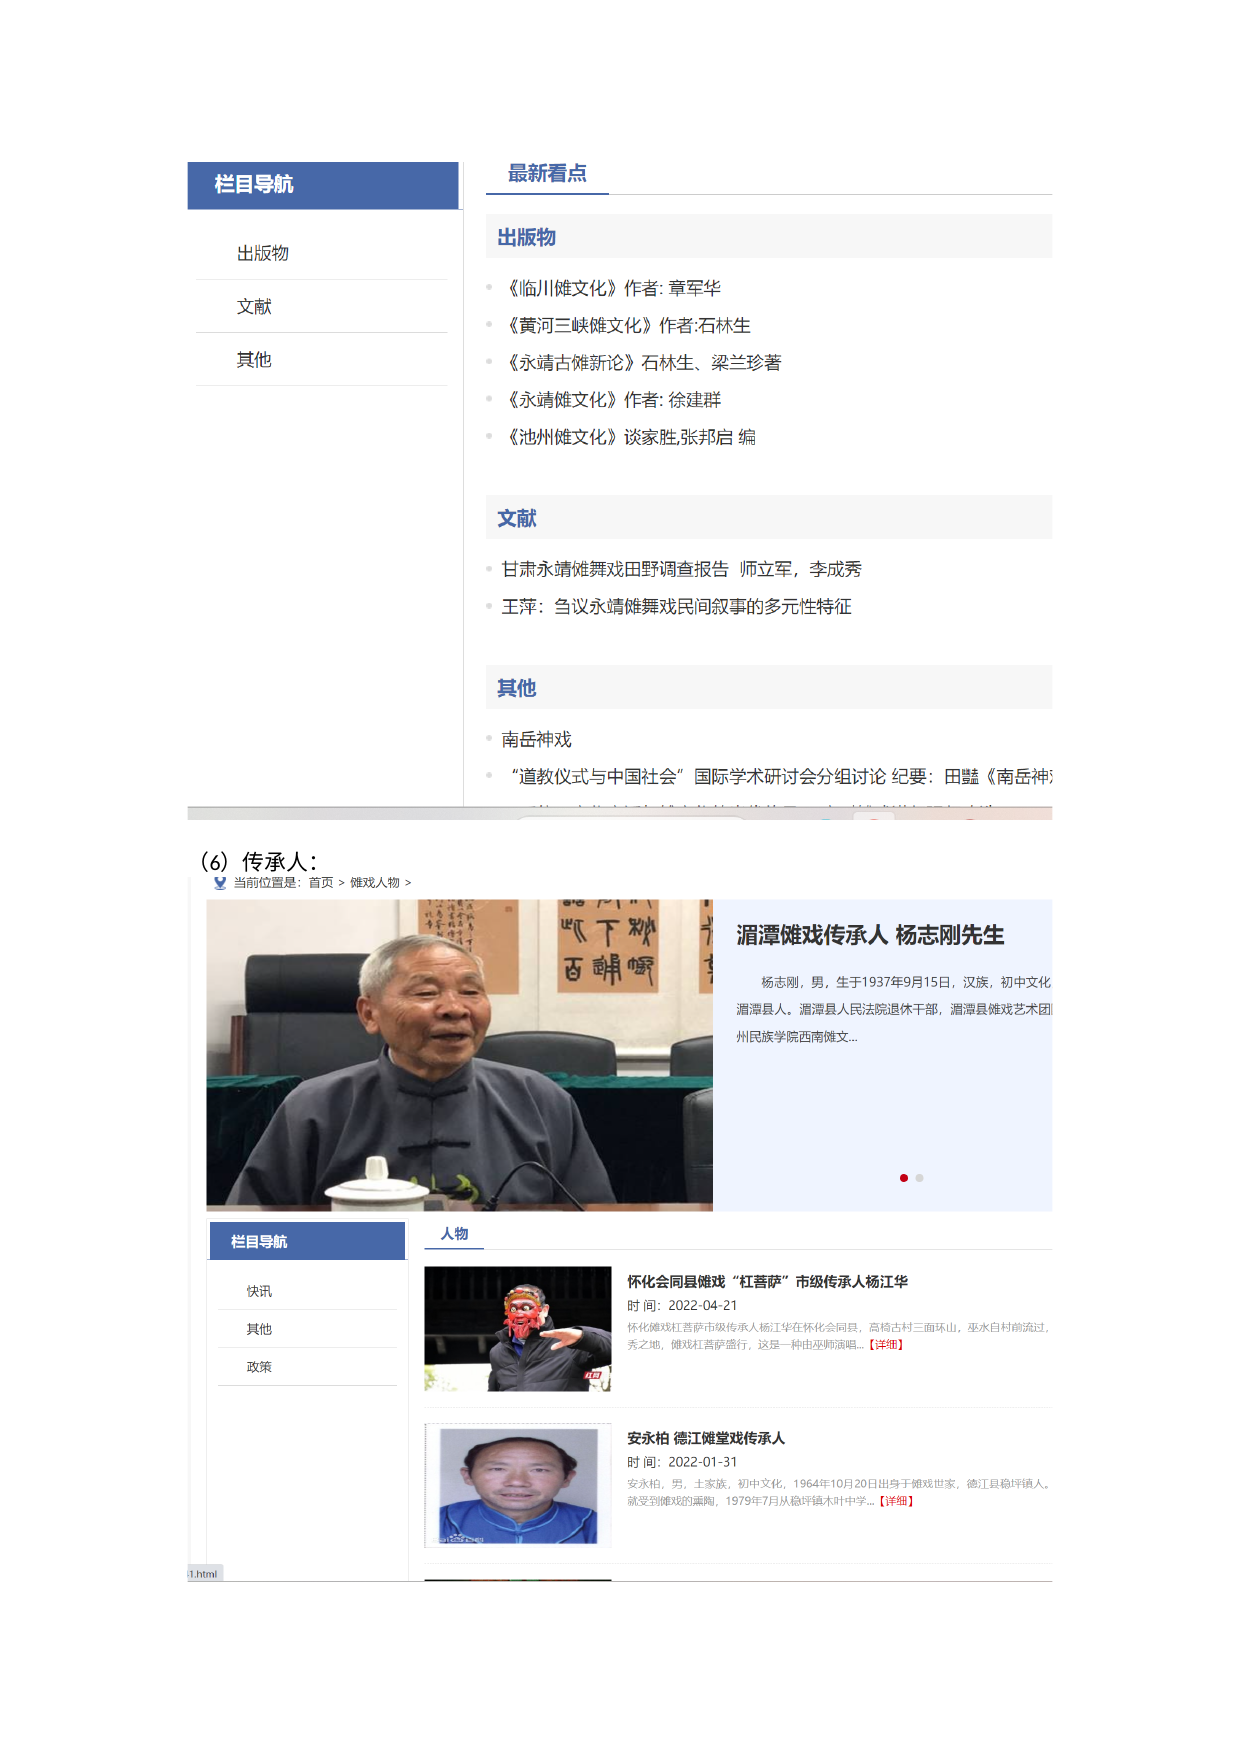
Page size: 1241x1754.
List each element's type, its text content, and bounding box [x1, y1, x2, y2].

list 传承人： [187, 844, 1053, 877]
picture [187, 162, 1053, 820]
picture [187, 877, 1053, 1582]
